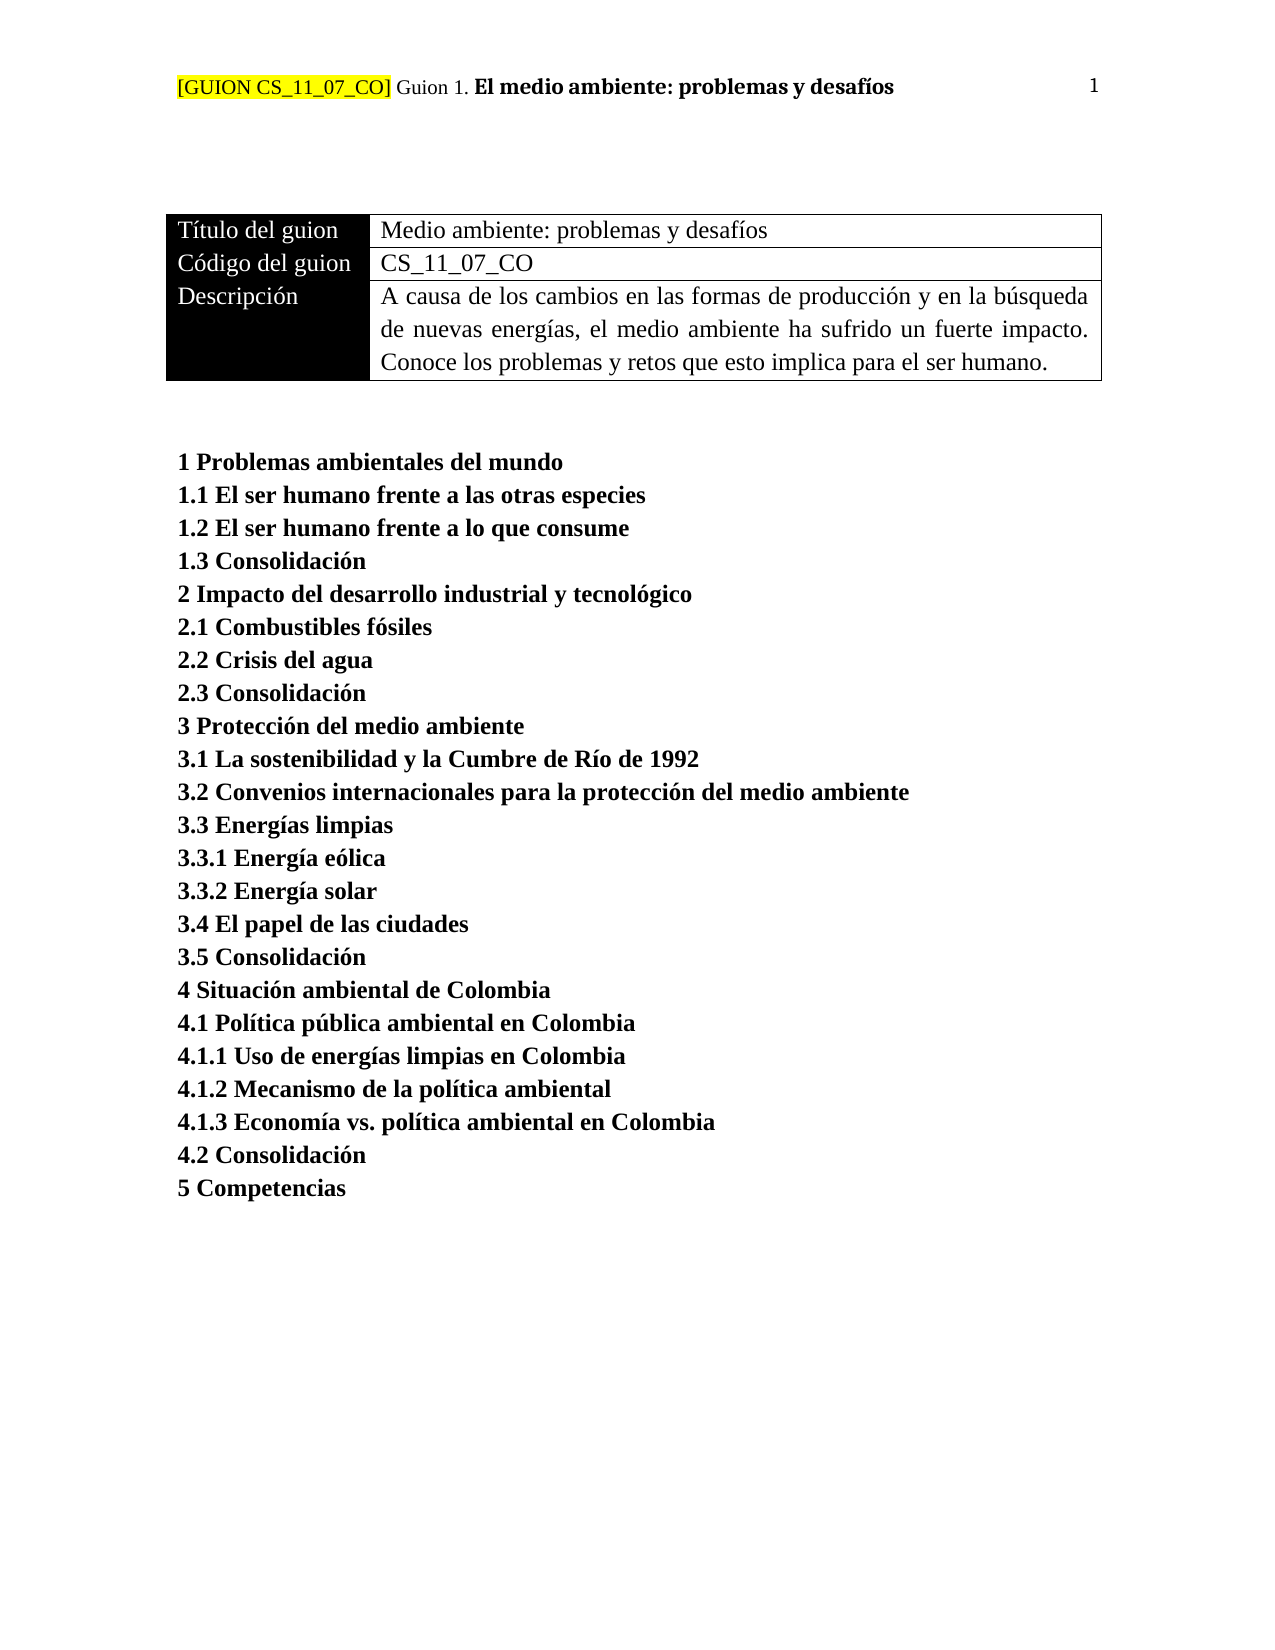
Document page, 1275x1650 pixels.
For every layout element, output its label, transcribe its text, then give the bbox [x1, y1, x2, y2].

text 1.3 Consolidación [177, 546, 1098, 574]
text 4 Situación ambiental de Colombia [177, 975, 1098, 1004]
text 3 Protección del medio ambiente [177, 711, 1098, 740]
table_cell Descripción [167, 281, 369, 380]
text 4.1.1 Uso de energías limpias en Colombia [177, 1041, 1098, 1070]
text 1 Problemas ambientales del mundo [177, 447, 1098, 476]
table_cell CS_11_07_CO [370, 248, 1101, 280]
text 2.1 Combustibles fósiles [177, 612, 1098, 641]
table_cell A causa de los cambios en las formas de producción y en la búsqueda de nuevas energías, el medio ambiente ha sufrido un fuerte impacto. Conoce los problemas y retos que esto implica para el ser humano. [370, 281, 1101, 380]
text 3.3.1 Energía eólica [177, 843, 1098, 872]
text 2.3 Consolidación [177, 678, 1098, 707]
text 1.1 El ser humano frente a las otras especies [177, 480, 1098, 508]
text 2.2 Crisis del agua [177, 645, 1098, 674]
text 3.4 El papel de las ciudades [177, 909, 1098, 938]
text 5 Competencias [177, 1173, 1098, 1202]
table_header Medio ambiente: problemas y desafíos [370, 215, 1101, 247]
text 4.1.2 Mecanismo de la política ambiental [177, 1074, 1098, 1103]
table_cell Código del guion [167, 248, 369, 280]
text 4.1.3 Economía vs. política ambiental en Colombia [177, 1107, 1098, 1136]
text 3.3.2 Energía solar [177, 876, 1098, 905]
text 4.1 Política pública ambiental en Colombia [177, 1008, 1098, 1037]
text 1.2 El ser humano frente a lo que consume [177, 513, 1098, 542]
text 2 Impacto del desarrollo industrial y tecnológico [177, 579, 1098, 608]
table_header Título del guion [167, 215, 369, 247]
text 3.1 La sostenibilidad y la Cumbre de Río de 1992 [177, 744, 1098, 773]
text 3.3 Energías limpias [177, 810, 1098, 839]
text 3.5 Consolidación [177, 942, 1098, 971]
text 4.2 Consolidación [177, 1140, 1098, 1169]
text 3.2 Convenios internacionales para la protección del medio ambiente [177, 777, 1098, 806]
